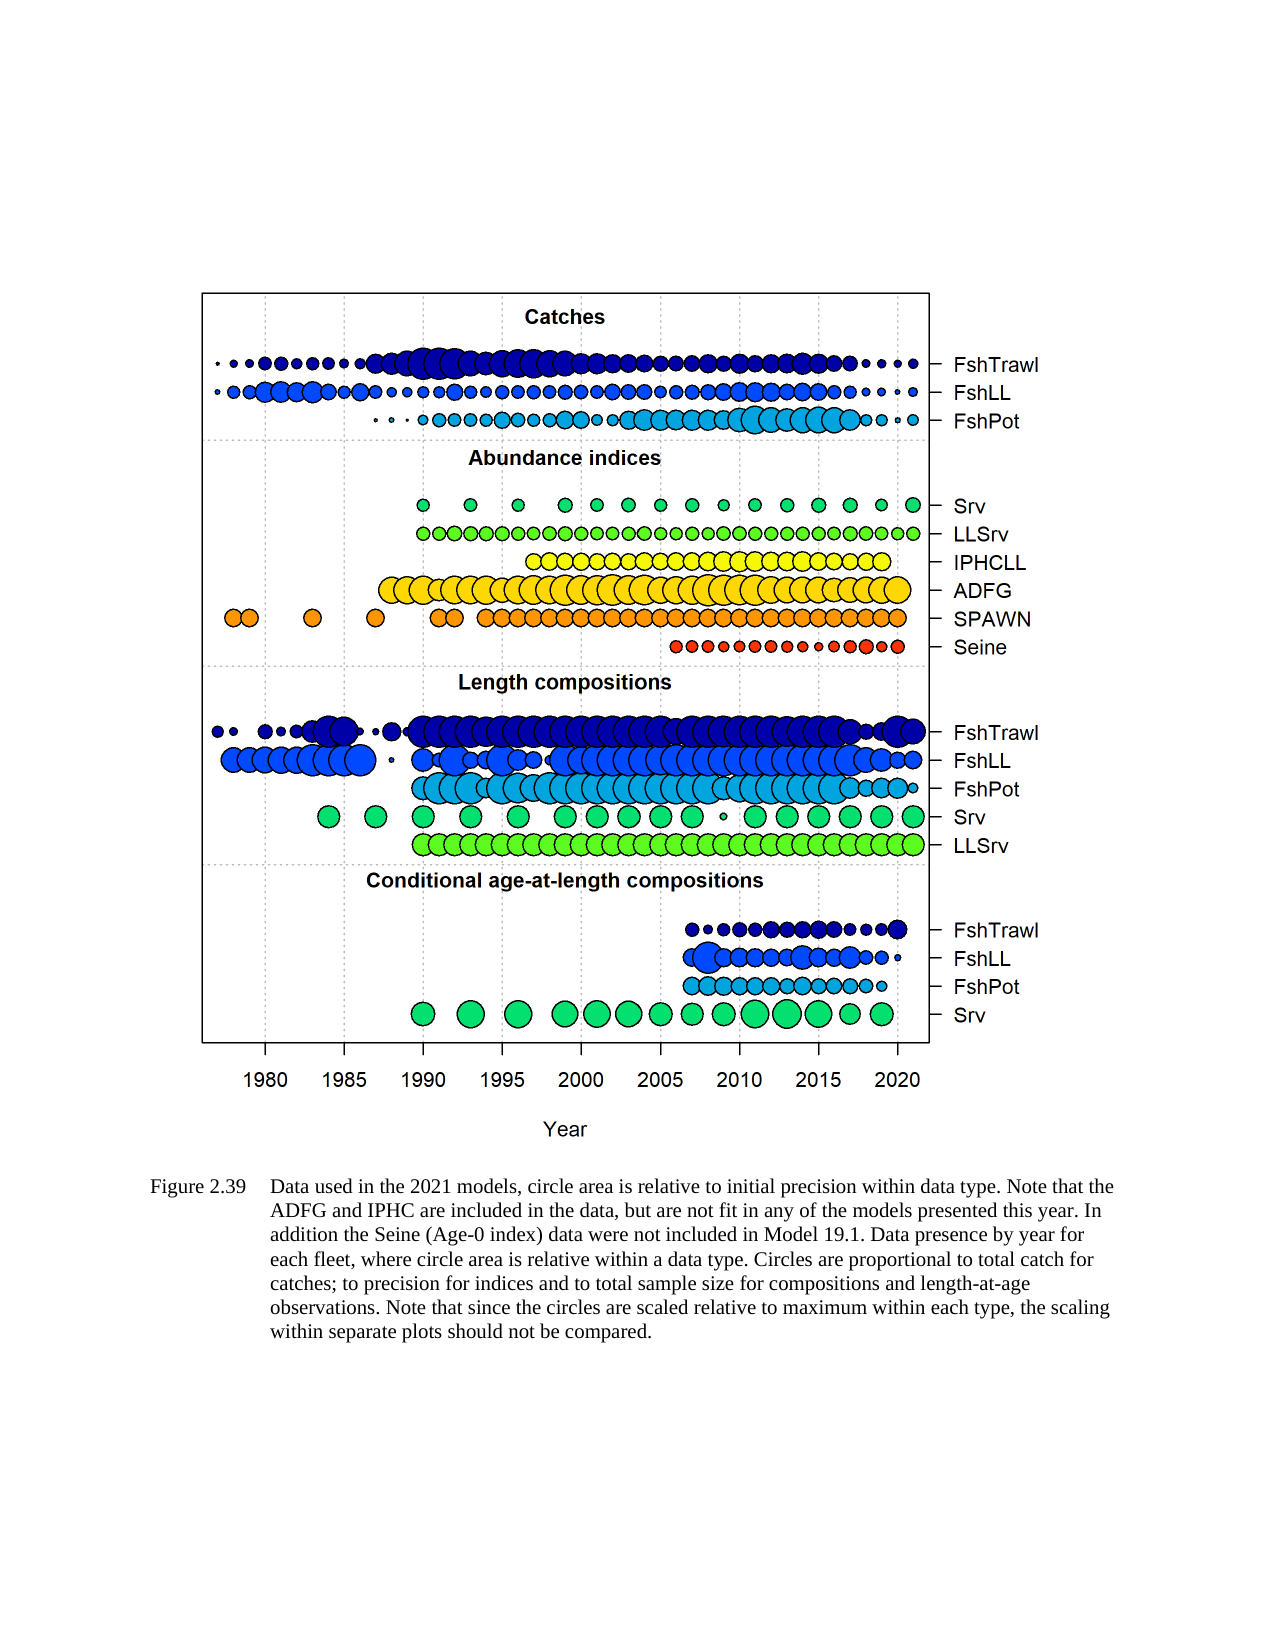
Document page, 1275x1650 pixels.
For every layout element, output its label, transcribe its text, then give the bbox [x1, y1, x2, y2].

picture [150, 193, 1125, 1168]
